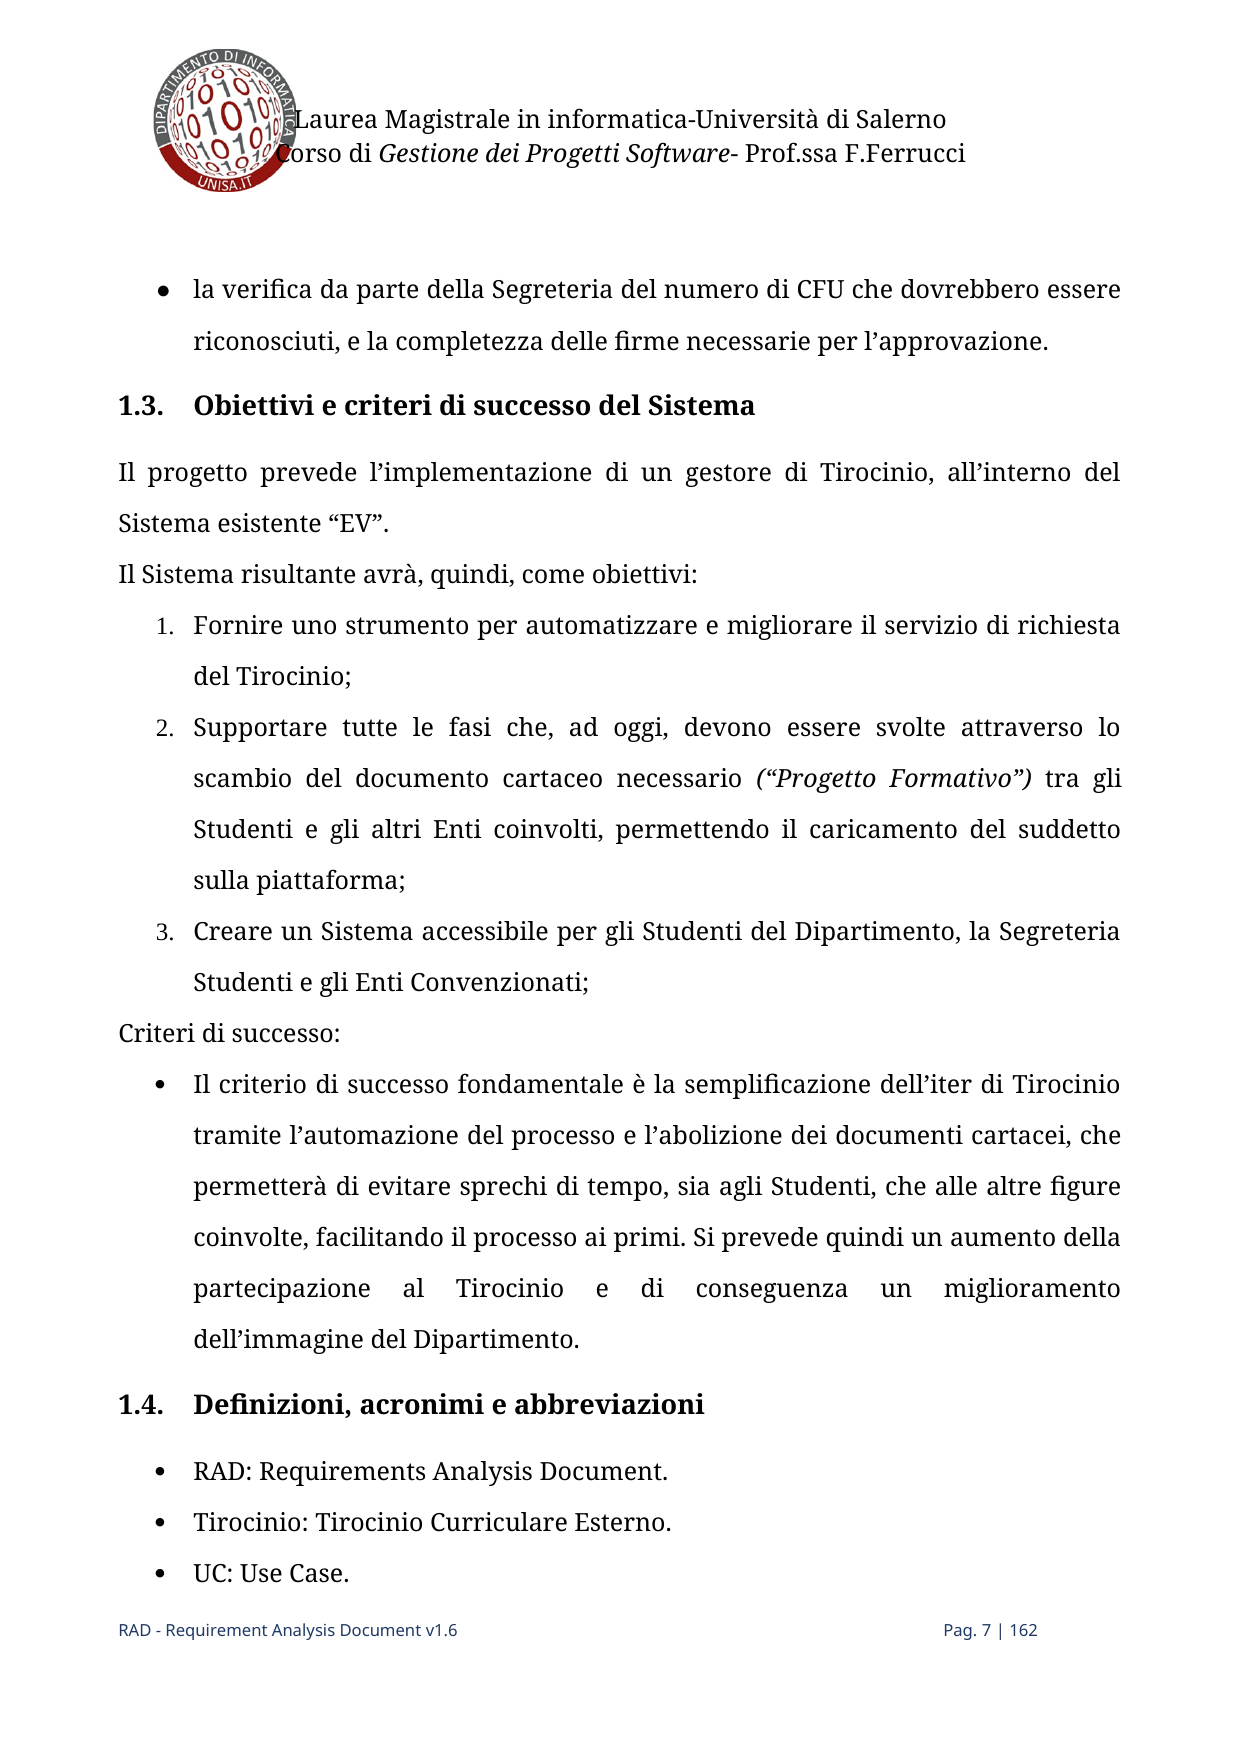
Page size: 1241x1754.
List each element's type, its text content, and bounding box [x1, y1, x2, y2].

text Il progetto prevede l’implementazione di un gestore di Tirocinio, all’interno del Sistema esistente “EV”. [118, 454, 1122, 539]
list la verifica da parte della Segreteria del numero di CFU che dovrebbero essere riconosciuti, e la completezza delle firme necessarie per l’approvazione. [156, 272, 1122, 357]
list Il criterio di successo fondamentale è la semplificazione dell’iter di Tirocinio tramite l’automazione del processo e l’abolizione dei documenti cartacei, che permetterà di evitare sprechi di tempo, sia agli Studenti, che alle altre figure coinvolte, facilitando il processo ai primi. Si prevede quindi un aumento della partecipazione al Tirocinio e di conseguenza un miglioramento dell’immagine del Dipartimento. [156, 1067, 1122, 1356]
list UC: Use Case. [156, 1556, 1122, 1590]
subtitle Obiettivi e criteri di successo del Sistema [118, 387, 1122, 423]
list Fornire uno strumento per automatizzare e migliorare il servizio di richiesta del Tirocinio; [156, 608, 1122, 693]
list Tirocinio: Tirocinio Curriculare Esterno. [156, 1504, 1122, 1539]
text Criteri di successo: [118, 1016, 1122, 1050]
text Il Sistema risultante avrà, quindi, come obiettivi: [118, 557, 1122, 591]
subtitle Definizioni, acronimi e abbreviazioni [118, 1386, 1122, 1423]
list Creare un Sistema accessibile per gli Studenti del Dipartimento, la Segreteria Studenti e gli Enti Convenzionati; [156, 914, 1122, 999]
list RAD: Requirements Analysis Document. [156, 1453, 1122, 1488]
list Supportare tutte le fasi che, ad oggi, devono essere svolte attraverso lo scambio del documento cartaceo necessario (“Progetto Formativo”) tra gli Studenti e gli altri Enti coinvolti, permettendo il caricamento del suddetto sulla piattaforma; [156, 710, 1122, 897]
picture [153, 49, 297, 192]
